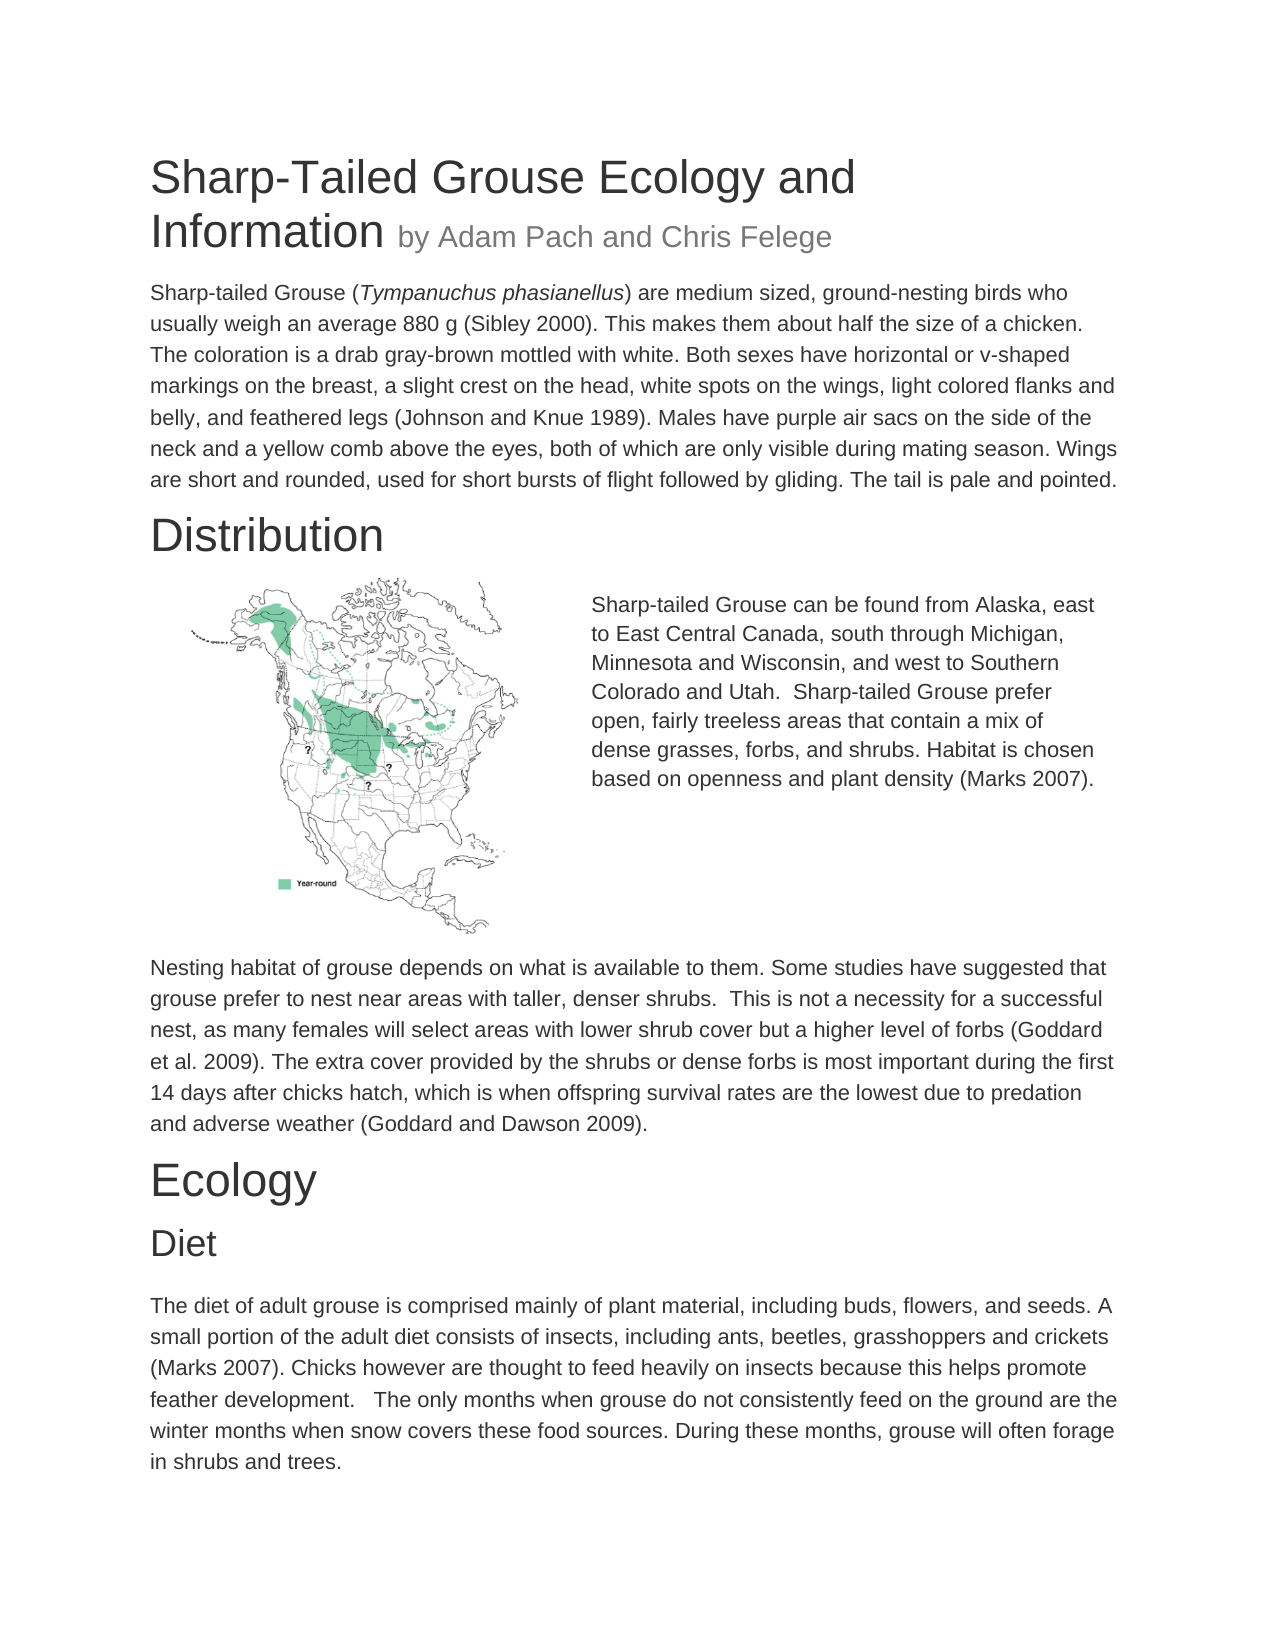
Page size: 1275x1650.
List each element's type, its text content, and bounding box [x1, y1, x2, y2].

text Sharp-Tailed Grouse Ecology and Information by Adam Pach and Chris Felege [150, 150, 1125, 258]
text Distribution [150, 508, 1125, 562]
picture [190, 577, 519, 934]
text The diet of adult grouse is comprised mainly of plant material, including buds, flowers, and seeds. A small portion of the adult diet consists of insects, including ants, beetles, grasshoppers and crickets (Marks 2007). Chicks however are thought to feed heavily on insects because this helps promote feather development. The only months when grouse do not consistently feed on the ground are the winter months when snow covers these food sources. During these months, grouse will often forage in shrubs and trees. [150, 1287, 1125, 1474]
text Nesting habitat of grouse depends on what is available to them. Some studies have suggested that grouse prefer to nest near areas with taller, denser shrubs. This is not a necessity for a successful nest, as many females will select areas with lower shrub cover but a higher level of forbs (Goddard et al. 2009). The extra cover provided by the shrubs or dense forbs is most important during the first 14 days after chicks hatch, which is when offspring survival rates are the lowest due to predation and adverse weather (Goddard and Dawson 2009). [150, 949, 1125, 1136]
text Ecology [150, 1152, 1125, 1206]
subtitle Diet [150, 1222, 1125, 1265]
text Sharp-tailed Grouse (Tympanuchus phasianellus) are medium sized, ground-nesting birds who usually weigh an average 880 g (Sibley 2000). This makes them about half the size of a chicken. The coloration is a drab gray-brown mottled with white. Both sexes have horizontal or v-shaped markings on the breast, a slight crest on the head, white spots on the wings, light colored flanks and belly, and feathered legs (Johnson and Knue 1989). Males have purple air sacs on the side of the neck and a yellow comb above the eyes, both of which are only visible during mating season. Wings are short and rounded, used for short bursts of flight followed by gliding. The tail is pale and pointed. [150, 273, 1125, 492]
